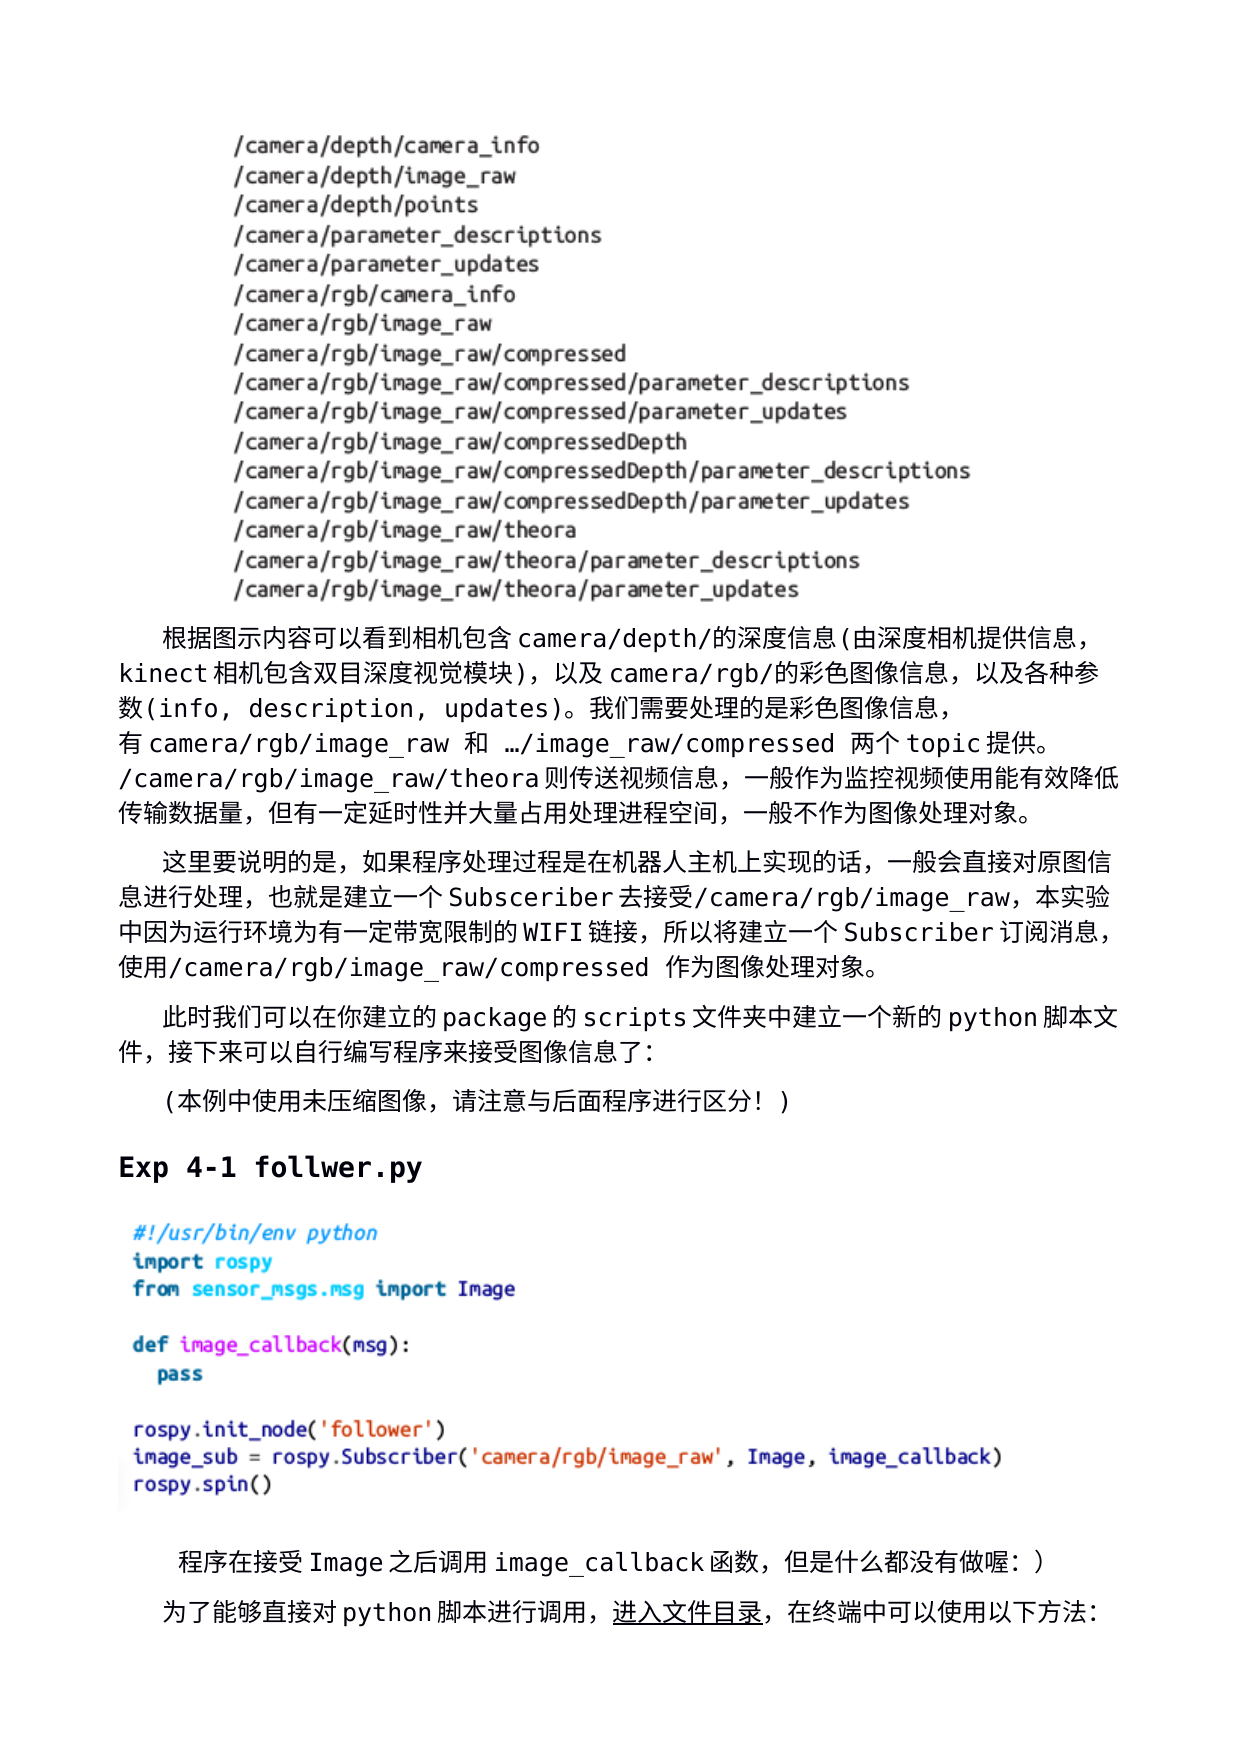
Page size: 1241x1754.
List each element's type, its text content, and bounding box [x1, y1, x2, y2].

text 程序在接受Image之后调用image_callback函数，但是什么都没有做喔：） [118, 1514, 1122, 1578]
text 此时我们可以在你建立的package的scripts文件夹中建立一个新的python脚本文件，接下来可以自行编写程序来接受图像信息了： [118, 1003, 1122, 1067]
text (本例中使用未压缩图像，请注意与后面程序进行区分！) [118, 1088, 1122, 1117]
picture [118, 1213, 1123, 1514]
subtitle Exp 4-1 follwer.py [118, 1152, 1122, 1184]
text 这里要说明的是，如果程序处理过程是在机器人主机上实现的话，一般会直接对原图信息进行处理，也就是建立一个Subsceriber去接受/camera/rgb/image_raw，本实验中因为运行环境为有一定带宽限制的WIFI链接，所以将建立一个Subscriber订阅消息，使用/camera/rgb/image_raw/compressed 作为图像处理对象。 [118, 848, 1122, 983]
picture [212, 118, 1028, 618]
text 为了能够直接对python脚本进行调用，进入文件目录，在终端中可以使用以下方法： [118, 1598, 1122, 1627]
